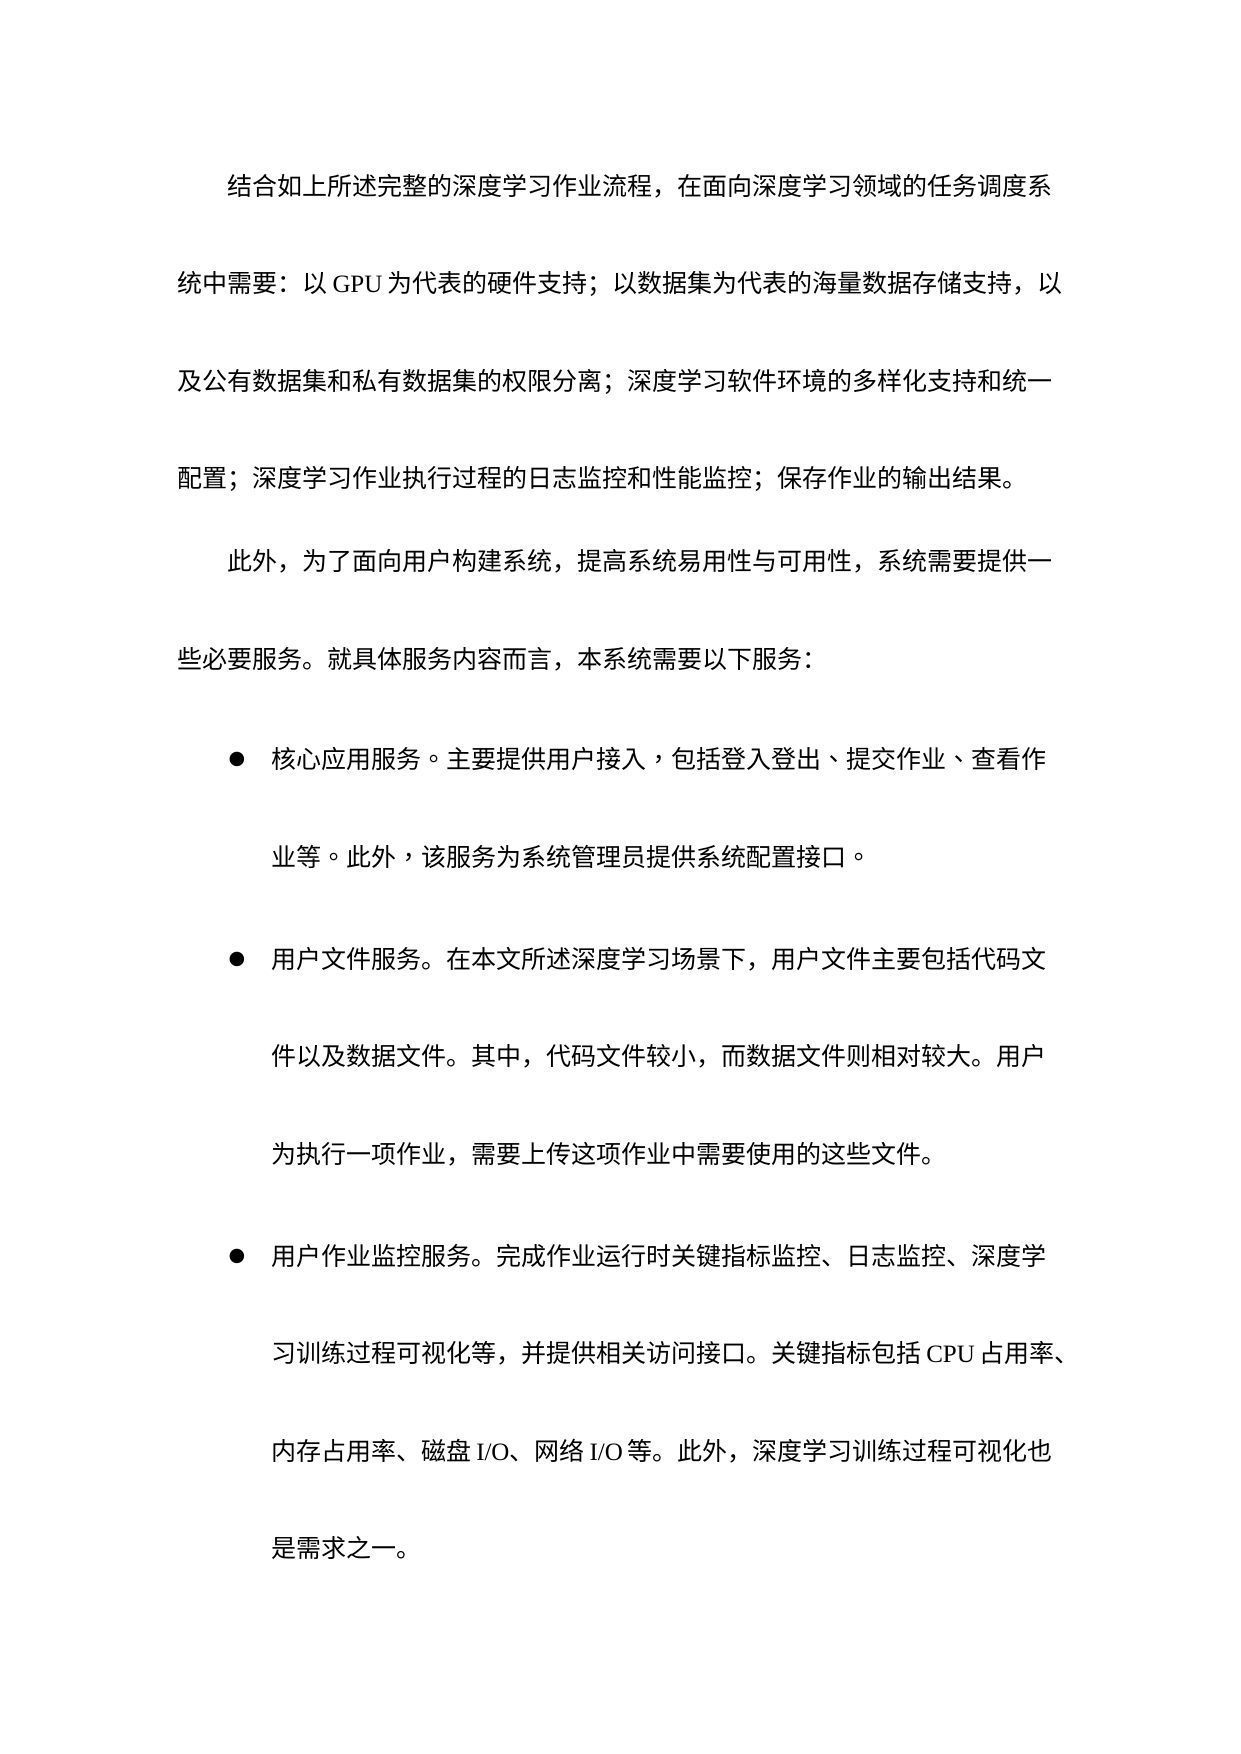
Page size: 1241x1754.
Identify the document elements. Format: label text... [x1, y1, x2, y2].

text 此外，为了面向用户构建系统，提高系统易用性与可用性，系统需要提供一些必要服务。就具体服务内容而言，本系统需要以下服务： [177, 527, 1063, 690]
list 用户文件服务。在本文所述深度学习场景下，用户文件主要包括代码文件以及数据文件。其中，代码文件较小，而数据文件则相对较大。用户为执行一项作业，需要上传这项作业中需要使用的这些文件。 [227, 925, 1063, 1185]
list 用户作业监控服务。完成作业运行时关键指标监控、日志监控、深度学习训练过程可视化等，并提供相关访问接口。关键指标包括CPU占用率、内存占用率、磁盘I/O、网络I/O等。此外，深度学习训练过程可视化也是需求之一。 [227, 1222, 1063, 1579]
list 核心应用服务。主要提供用户接入，包括登入登出、提交作业、查看作业等。此外，该服务为系统管理员提供系统配置接口。 [227, 727, 1063, 889]
text 结合如上所述完整的深度学习作业流程，在面向深度学习领域的任务调度系统中需要：以GPU为代表的硬件支持；以数据集为代表的海量数据存储支持，以及公有数据集和私有数据集的权限分离；深度学习软件环境的多样化支持和统一配置；深度学习作业执行过程的日志监控和性能监控；保存作业的输出结果。 [177, 152, 1063, 509]
